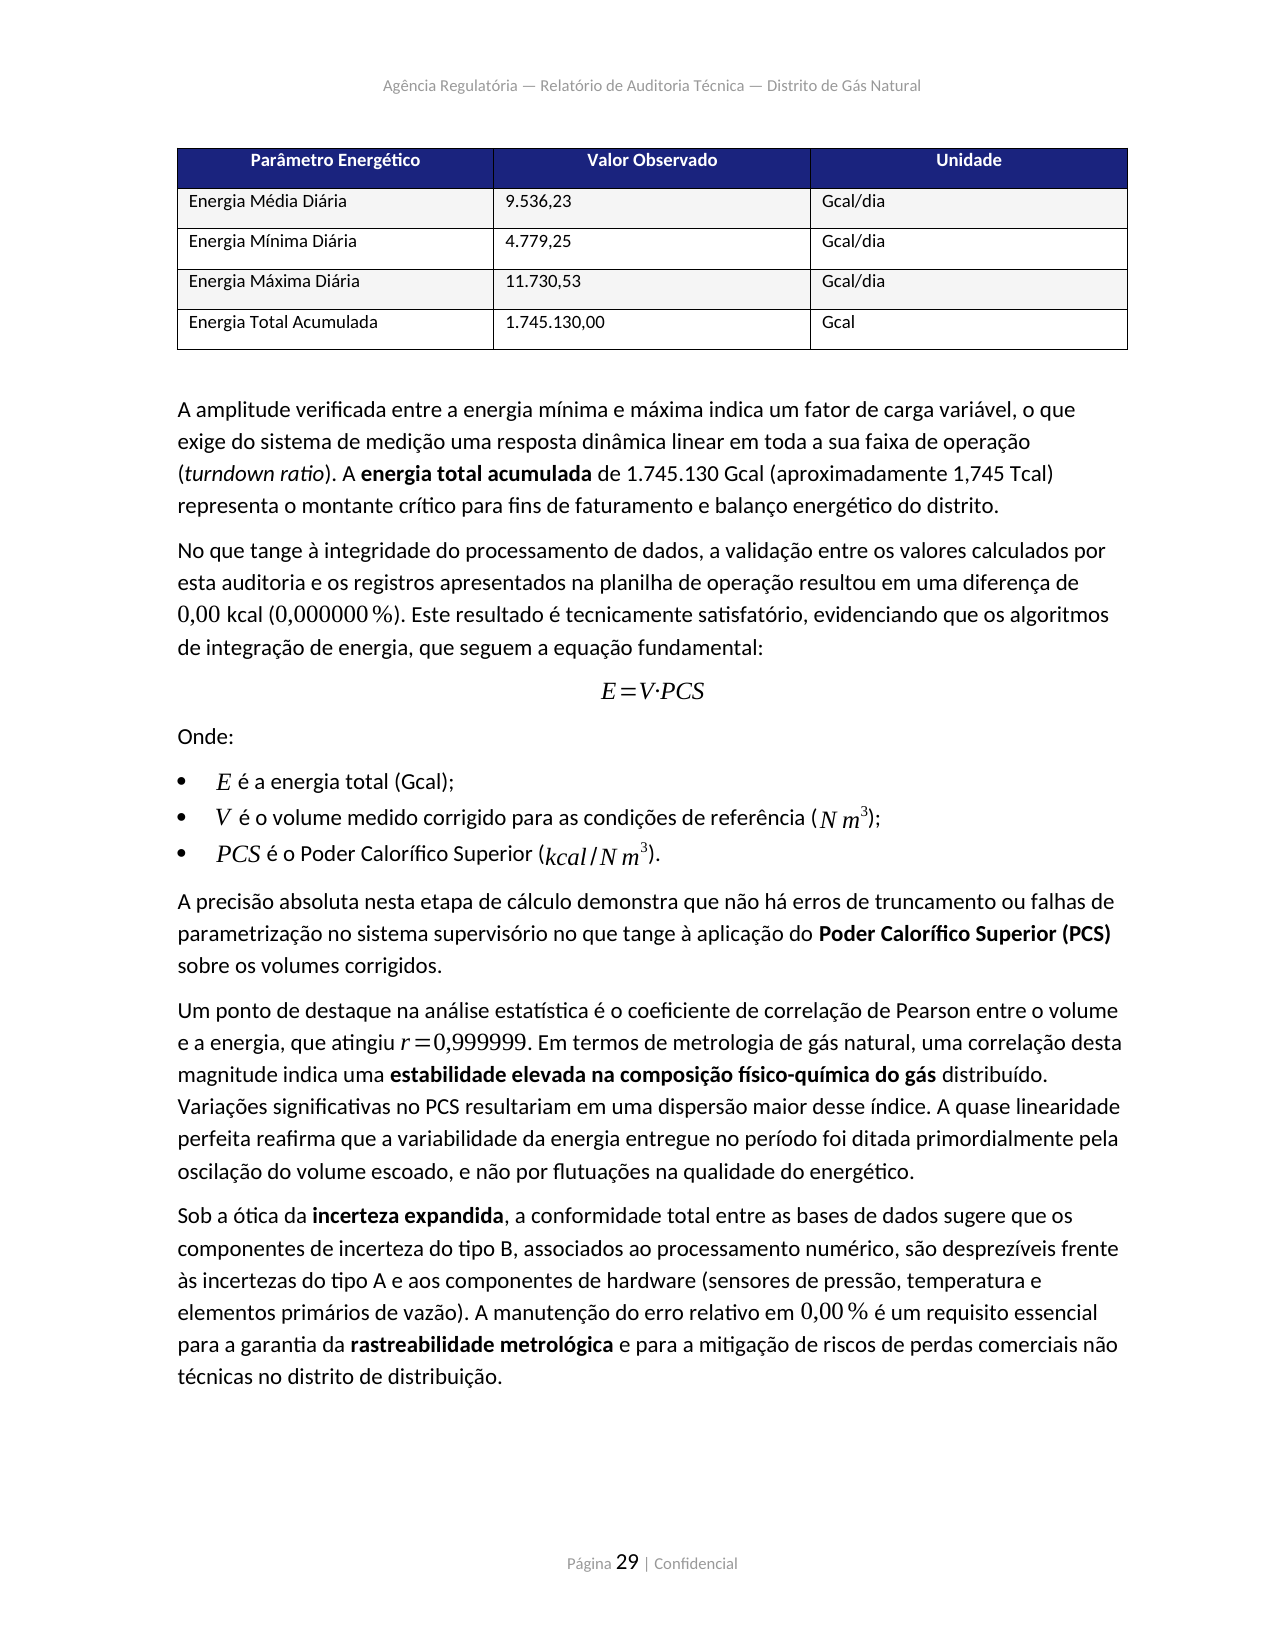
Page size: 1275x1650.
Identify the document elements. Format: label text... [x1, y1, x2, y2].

list é o Poder Calorífico Superior (). [177, 838, 1127, 870]
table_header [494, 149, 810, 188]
text Onde: [177, 722, 1127, 750]
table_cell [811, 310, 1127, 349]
text Sob a ótica da incerteza expandida, a conformidade total entre as bases de dados sugere que os componentes de incerteza do tipo B, associados ao processamento numérico, são desprezíveis frente às incertezas do tipo A e aos componentes de hardware (sensores de pressão, temperatura e elementos primários de vazão). A manutenção do erro relativo em é um requisito essencial para a garantia da rastreabilidade metrológica e para a mitigação de riscos de perdas comerciais não técnicas no distrito de distribuição. [177, 1201, 1127, 1390]
text A amplitude verificada entre a energia mínima e máxima indica um fator de carga variável, o que exige do sistema de medição uma resposta dinâmica linear em toda a sua faixa de operação (turndown ratio). A energia total acumulada de 1.745.130 Gcal (aproximadamente 1,745 Tcal) representa o montante crítico para fins de faturamento e balanço energético do distrito. [177, 395, 1127, 519]
text No que tange à integridade do processamento de dados, a validação entre os valores calculados por esta auditoria e os registros apresentados na planilha de operação resultou em uma diferença de kcal (). Este resultado é tecnicamente satisfatório, evidenciando que os algoritmos de integração de energia, que seguem a equação fundamental: [177, 536, 1127, 661]
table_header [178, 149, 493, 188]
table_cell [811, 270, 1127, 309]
list é o volume medido corrigido para as condições de referência (); [177, 802, 1127, 834]
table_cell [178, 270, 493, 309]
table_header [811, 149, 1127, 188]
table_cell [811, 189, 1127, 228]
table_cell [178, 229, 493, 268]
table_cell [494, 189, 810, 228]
text Um ponto de destaque na análise estatística é o coeficiente de correlação de Pearson entre o volume e a energia, que atingiu . Em termos de metrologia de gás natural, uma correlação desta magnitude indica uma estabilidade elevada na composição físico-química do gás distribuído. Variações significativas no PCS resultariam em uma dispersão maior desse índice. A quase linearidade perfeita reafirma que a variabilidade da energia entregue no período foi ditada primordialmente pela oscilação do volume escoado, e não por flutuações na qualidade do energético. [177, 996, 1127, 1185]
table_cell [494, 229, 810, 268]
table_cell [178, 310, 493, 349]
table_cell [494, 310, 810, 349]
list é a energia total (Gcal); [177, 767, 1127, 797]
text A precisão absoluta nesta etapa de cálculo demonstra que não há erros de truncamento ou falhas de parametrização no sistema supervisório no que tange à aplicação do Poder Calorífico Superior (PCS) sobre os volumes corrigidos. [177, 887, 1127, 979]
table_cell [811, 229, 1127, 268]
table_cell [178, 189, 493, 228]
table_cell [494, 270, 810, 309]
